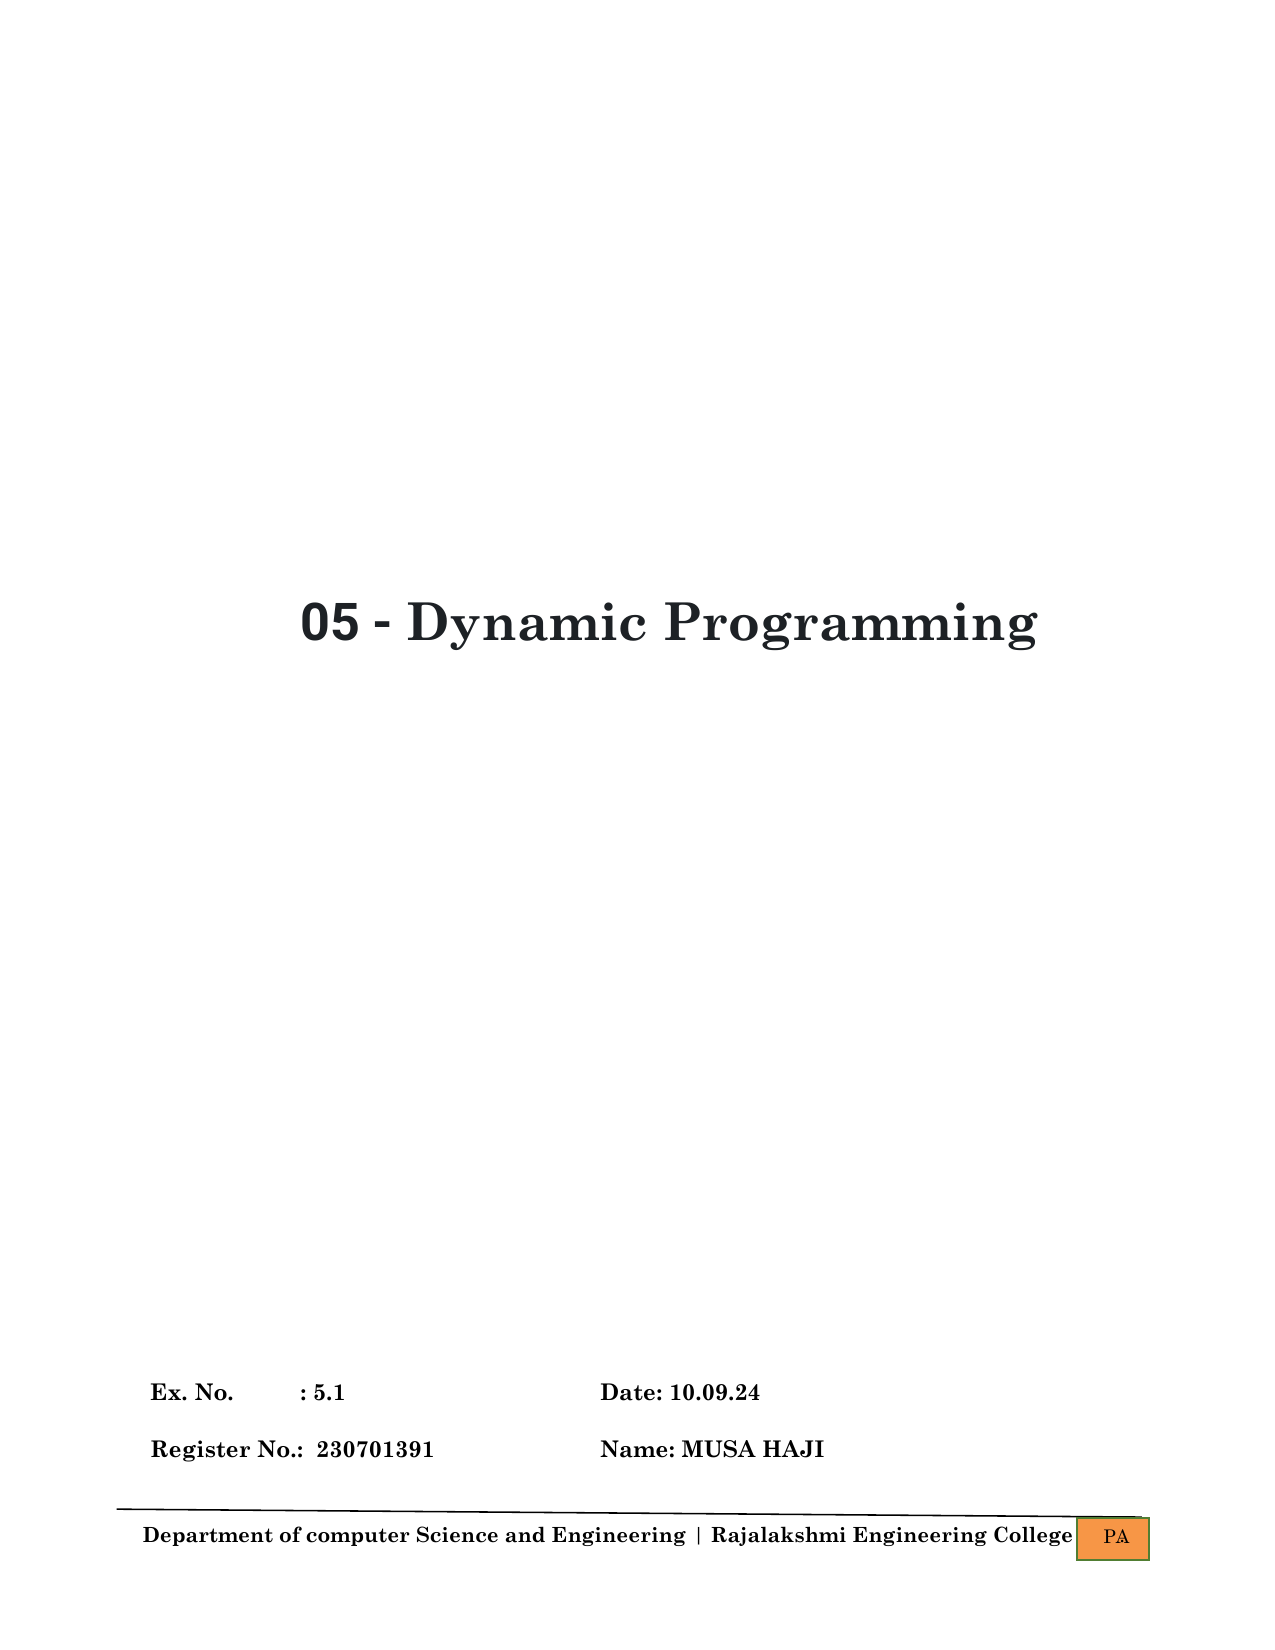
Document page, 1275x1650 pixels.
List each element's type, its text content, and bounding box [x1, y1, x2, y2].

subtitle 05 - Dynamic Programming [225, 589, 1125, 653]
text Register No.: 230701391 Name: MUSA HAJI [150, 1434, 1125, 1462]
text Ex. No. : 5.1 Date: 10.09.24 [150, 1378, 1125, 1405]
